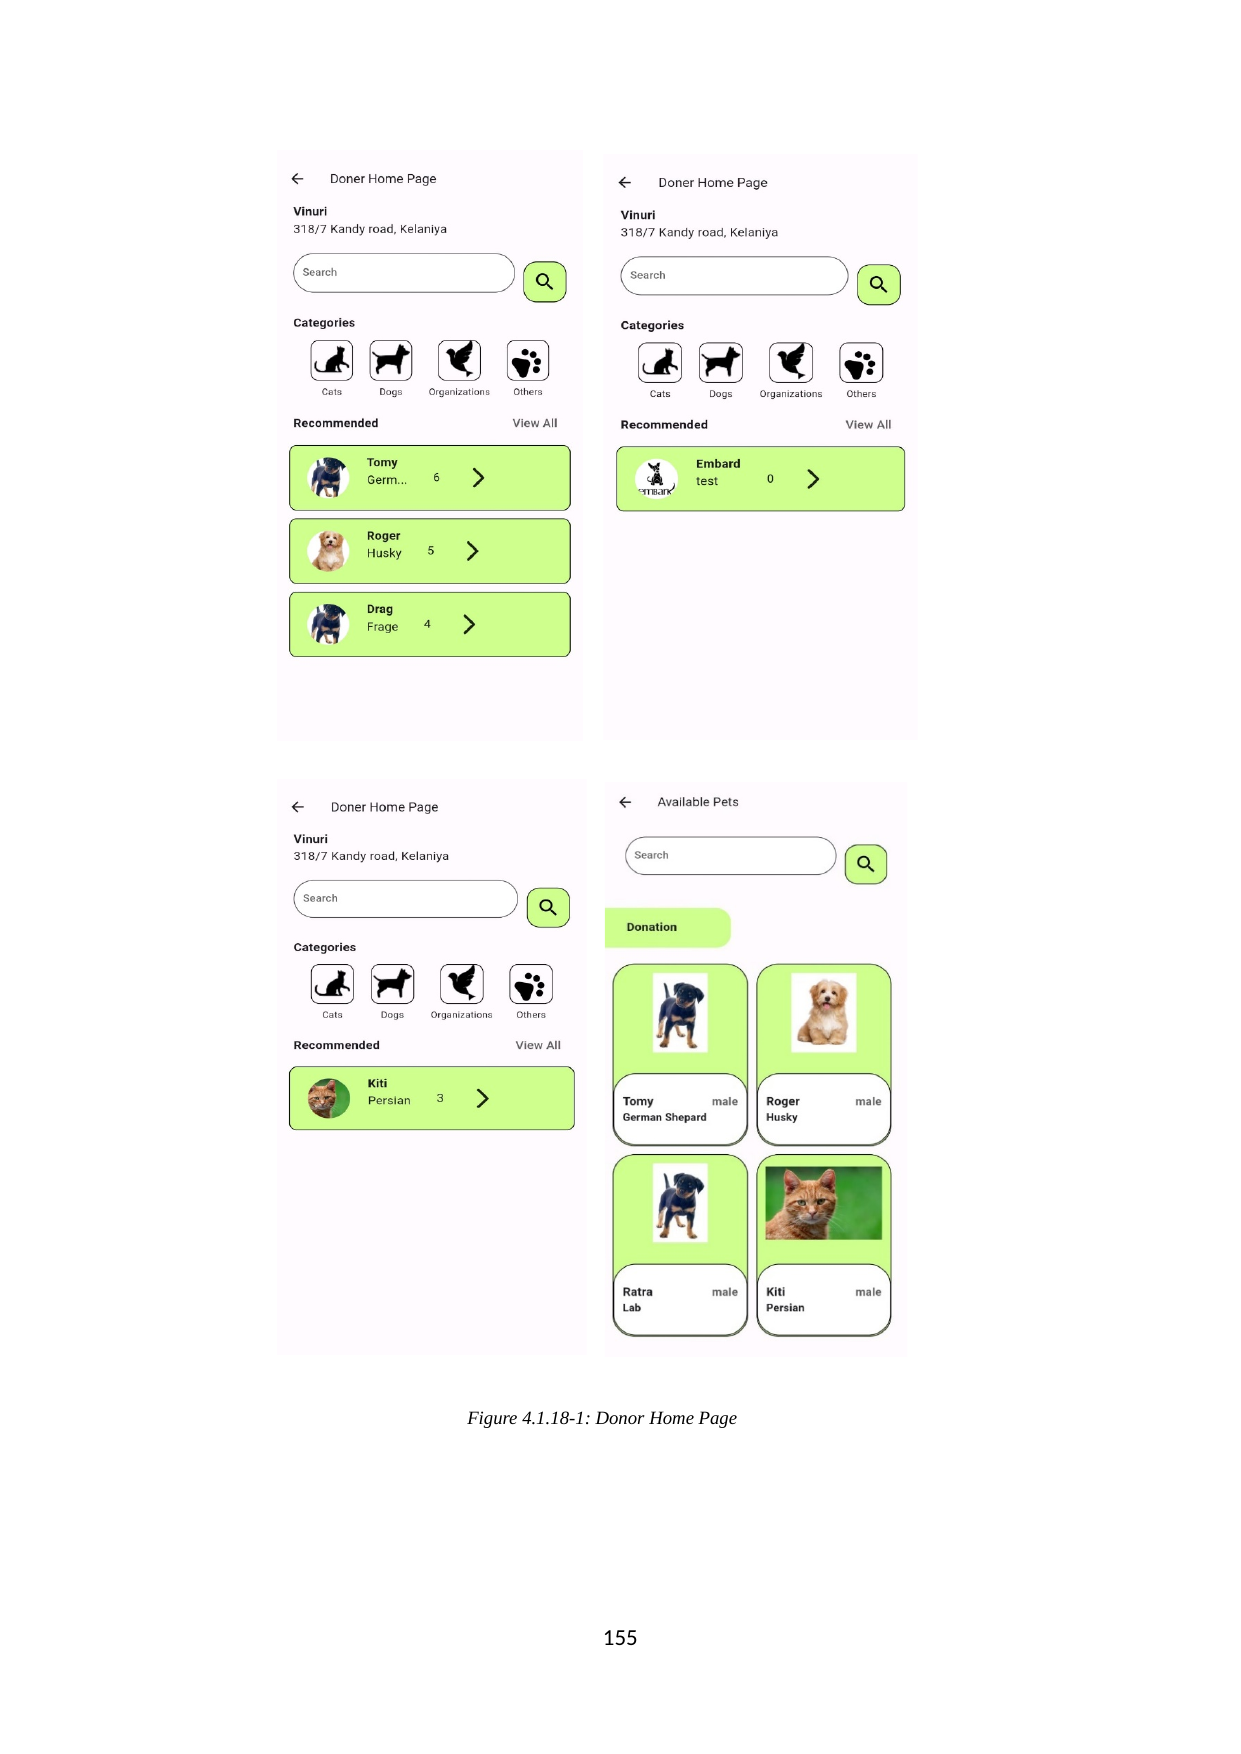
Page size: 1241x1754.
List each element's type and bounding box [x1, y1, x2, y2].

picture [277, 150, 583, 741]
picture [604, 782, 908, 1357]
picture [603, 154, 918, 740]
picture [277, 779, 587, 1355]
